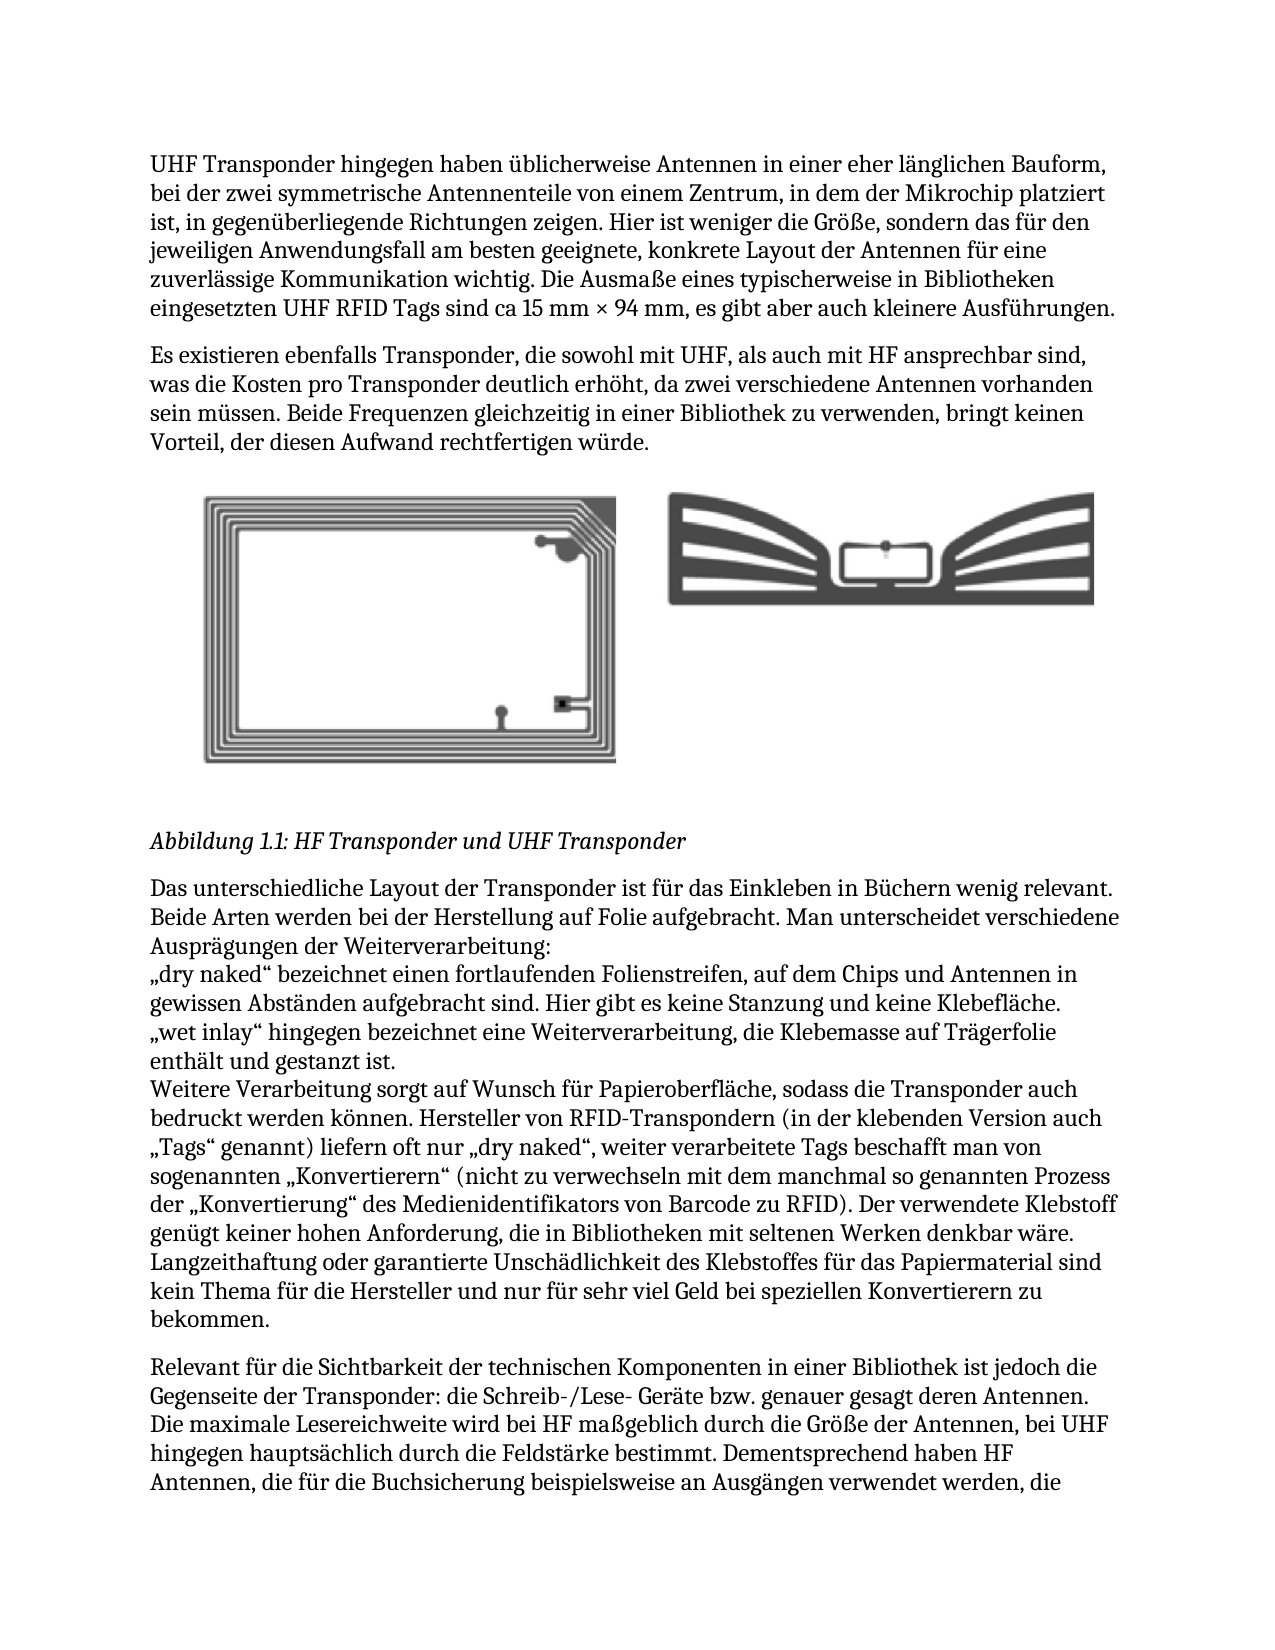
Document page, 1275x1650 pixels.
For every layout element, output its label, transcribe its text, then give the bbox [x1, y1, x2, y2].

text Es existieren ebenfalls Transponder, die sowohl mit UHF, als auch mit HF ansprechbar sind, was die Kosten pro Transponder deutlich erhöht, da zwei verschiedene Antennen vorhanden sein müssen. Beide Frequenzen gleichzeitig in einer Bibliothek zu verwenden, bringt keinen Vorteil, der diesen Aufwand rechtfertigen würde. [150, 341, 1125, 456]
picture [168, 475, 617, 785]
table_header [616, 475, 1094, 806]
text UHF Transponder hingegen haben üblicherweise Antennen in einer eher länglichen Bauform, bei der zwei symmetrische Antennenteile von einem Zentrum, in dem der Mikrochip platziert ist, in gegenüberliegende Richtungen zeigen. Hier ist weniger die Größe, sondern das für den jeweiligen Anwendungsfall am besten geeignete, konkrete Layout der Antennen für eine zuverlässige Kommunikation wichtig. Die Ausmaße eines typischerweise in Bibliotheken eingesetzten UHF RFID Tags sind ca 15 mm × 94 mm, es gibt aber auch kleinere Ausführungen. [150, 150, 1125, 322]
picture [646, 475, 1095, 624]
table_header [139, 475, 616, 806]
text Abbildung 1.1: HF Transponder und UHF Transponder [150, 827, 1125, 855]
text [150, 1353, 1125, 1497]
text Das unterschiedliche Layout der Transponder ist für das Einkleben in Büchern wenig relevant. Beide Arten werden bei der Herstellung auf Folie aufgebracht. Man unterscheidet verschiedene Ausprägungen der Weiterverarbeitung: „dry naked“ bezeichnet einen fortlaufenden Folienstreifen, auf dem Chips und Antennen in gewissen Abständen aufgebracht sind. Hier gibt es keine Stanzung und keine Klebefläche. „wet inlay“ hingegen bezeichnet eine Weiterverarbeitung, die Klebemasse auf Trägerfolie enthält und gestanzt ist. Weitere Verarbeitung sorgt auf Wunsch für Papieroberfläche, sodass die Transponder auch bedruckt werden können. Hersteller von RFID-Transpondern (in der klebenden Version auch „Tags“ genannt) liefern oft nur „dry naked“, weiter verarbeitete Tags beschafft man von sogenannten „Konvertierern“ (nicht zu verwechseln mit dem manchmal so genannten Prozess der „Konvertierung“ des Medienidentifikators von Barcode zu RFID). Der verwendete Klebstoff genügt keiner hohen Anforderung, die in Bibliotheken mit seltenen Werken denkbar wäre. Langzeithaftung oder garantierte Unschädlichkeit des Klebstoffes für das Papiermaterial sind kein Thema für die Hersteller und nur für sehr viel Geld bei speziellen Konvertierern zu bekommen. [150, 874, 1125, 1334]
